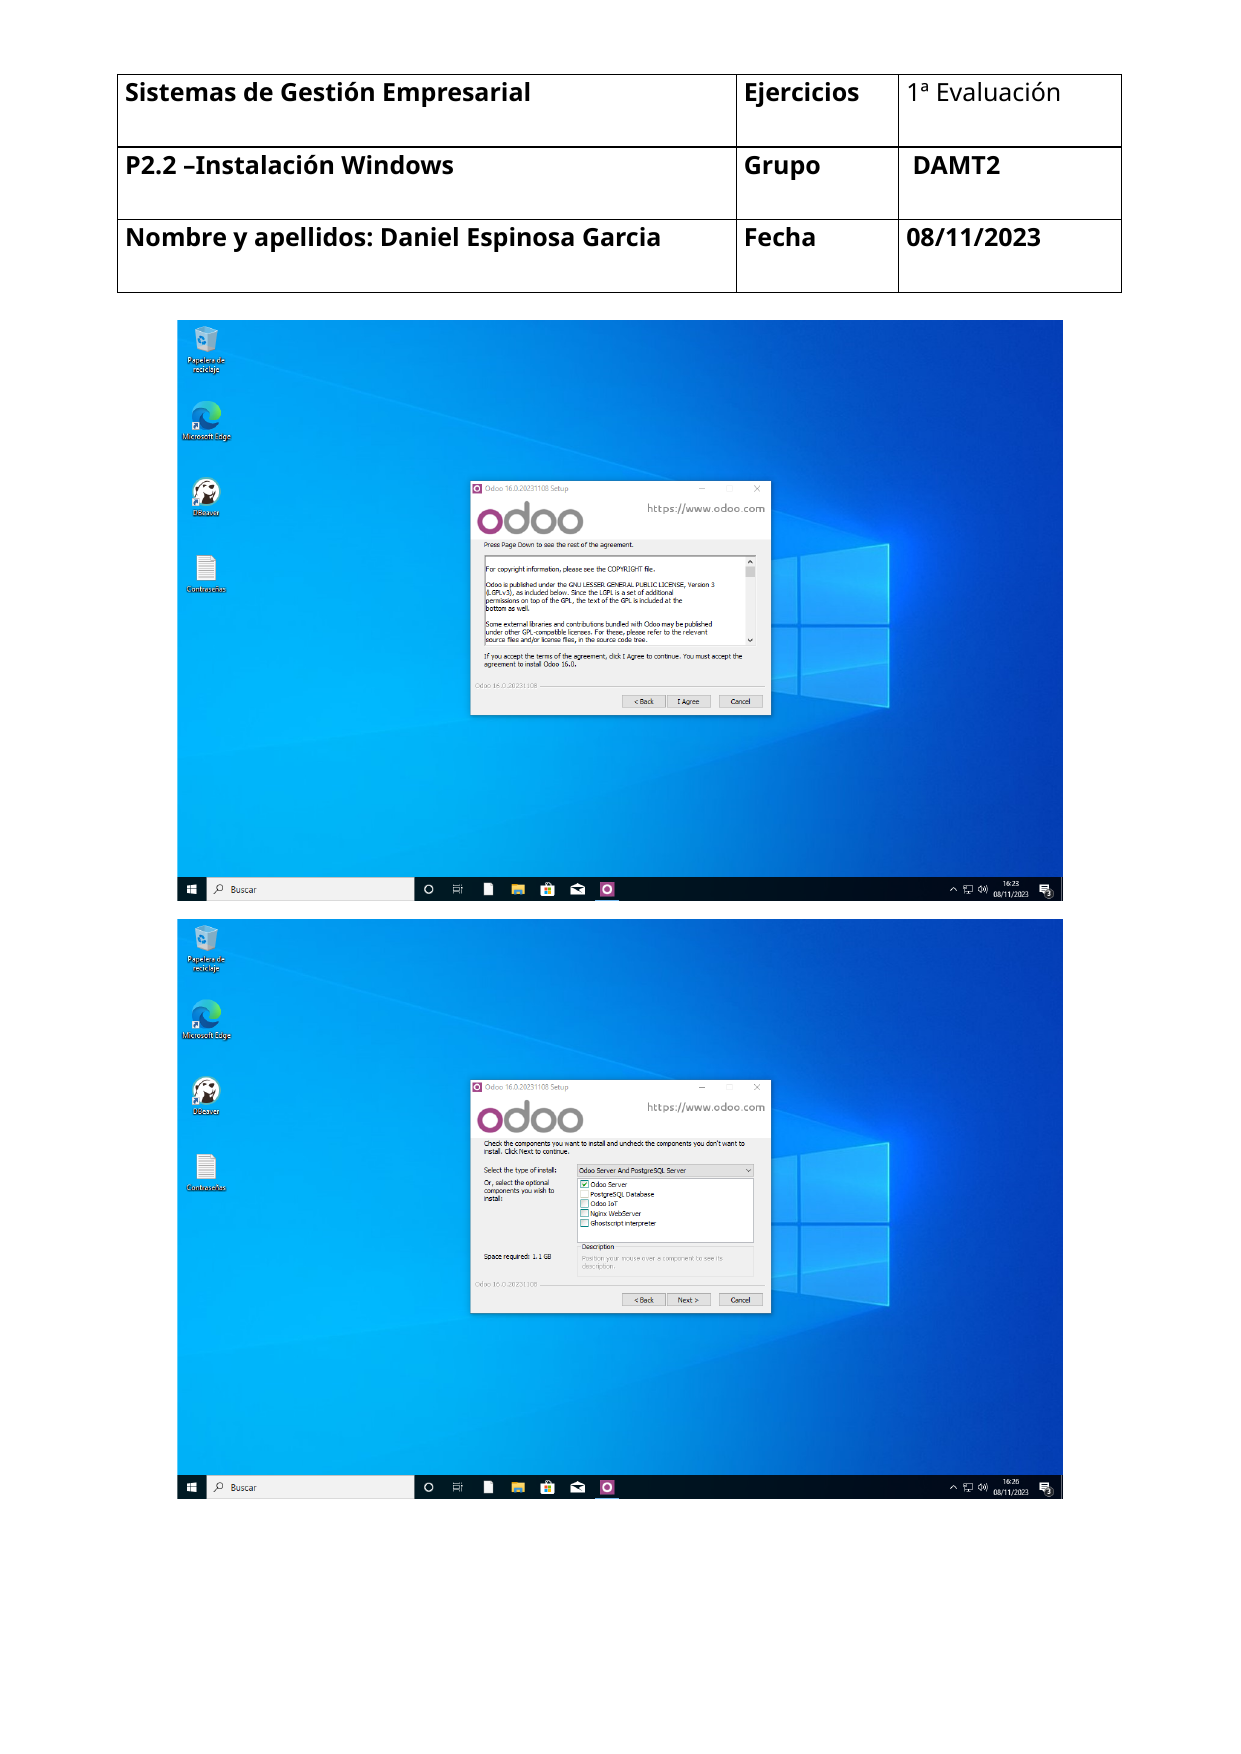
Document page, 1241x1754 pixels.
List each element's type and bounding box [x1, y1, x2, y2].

picture [177, 320, 1063, 901]
picture [197, 556, 215, 580]
picture [196, 327, 217, 352]
picture [197, 1155, 215, 1178]
picture [193, 402, 220, 429]
picture [196, 926, 217, 951]
picture [193, 1077, 220, 1104]
picture [177, 919, 1063, 1499]
picture [193, 1000, 220, 1028]
picture [193, 478, 220, 505]
